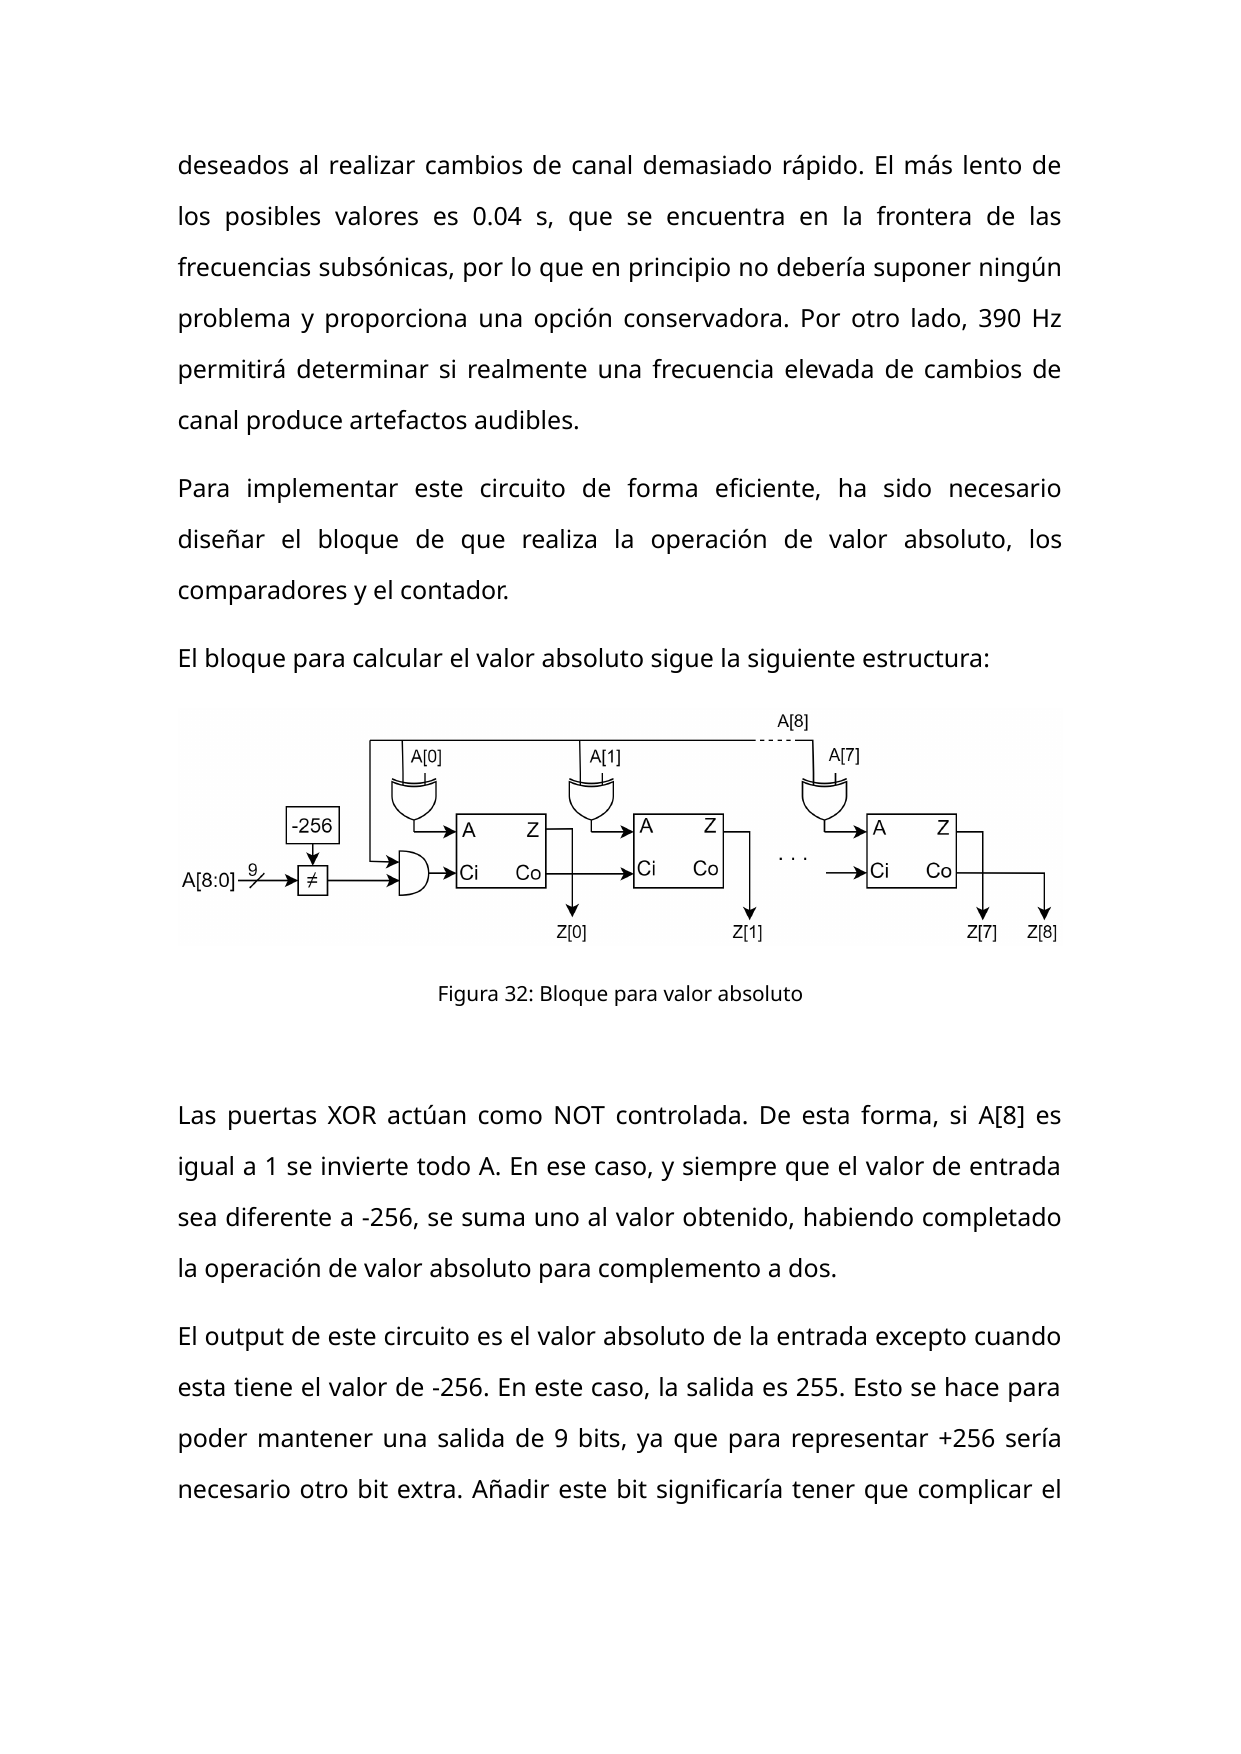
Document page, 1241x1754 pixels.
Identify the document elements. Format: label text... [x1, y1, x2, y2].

text Las puertas XOR actúan como NOT controlada. De esta forma, si A[8] es igual a 1 se invierte todo A. En ese caso, y siempre que el valor de entrada sea diferente a -256, se suma uno al valor obtenido, habiendo completado la operación de valor absoluto para complemento a dos. [177, 1097, 1063, 1284]
text Figura 32: Bloque para valor absoluto [177, 979, 1063, 1007]
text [177, 148, 1063, 437]
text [177, 1318, 1063, 1505]
picture [177, 708, 1063, 946]
text Para implementar este circuito de forma eficiente, ha sido necesario diseñar el bloque de que realiza la operación de valor absoluto, los comparadores y el contador. [177, 471, 1063, 607]
text El bloque para calcular el valor absoluto sigue la siguiente estructura: [177, 640, 1063, 674]
